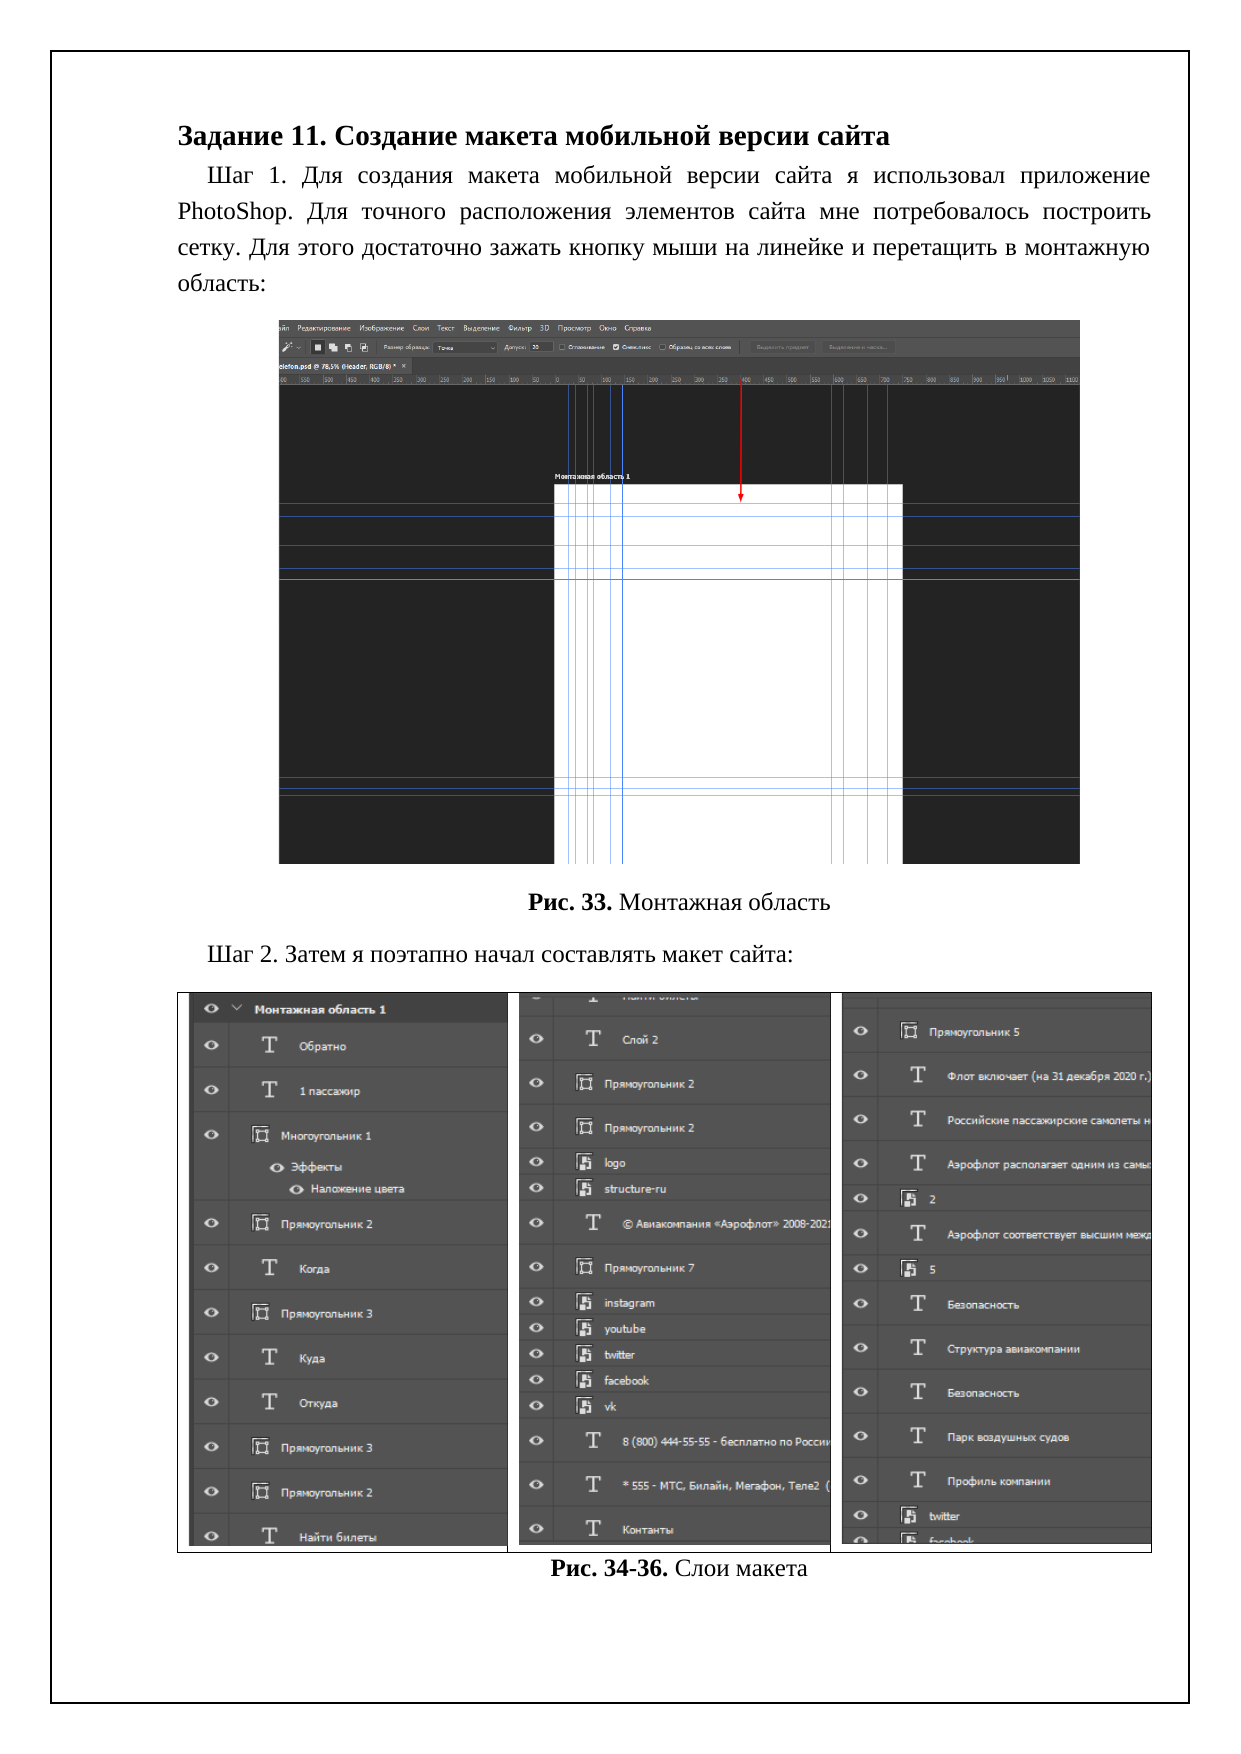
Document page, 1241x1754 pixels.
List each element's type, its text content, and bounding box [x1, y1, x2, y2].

subtitle Задание 11. Создание макета мобильной версии сайта [177, 118, 1152, 152]
picture [519, 993, 831, 1545]
text Рис. 34-36. Слои макета [177, 1553, 1152, 1582]
picture [188, 993, 508, 1546]
table_header [178, 993, 507, 1552]
table_header [831, 993, 1151, 1552]
text Шаг 1. Для создания макета мобильной версии сайта я использовал приложение PhotoShop. Для точного расположения элементов сайта мне потребовалось построить сетку. Для этого достаточно зажать кнопку мыши на линейке и перетащить в монтажную область: [177, 160, 1152, 297]
text Шаг 2. Затем я поэтапно начал составлять макет сайта: [177, 939, 1152, 968]
text Рис. 33. Монтажная область [177, 887, 1152, 916]
picture [841, 993, 1152, 1544]
table_header [508, 993, 830, 1552]
picture [278, 320, 1080, 864]
